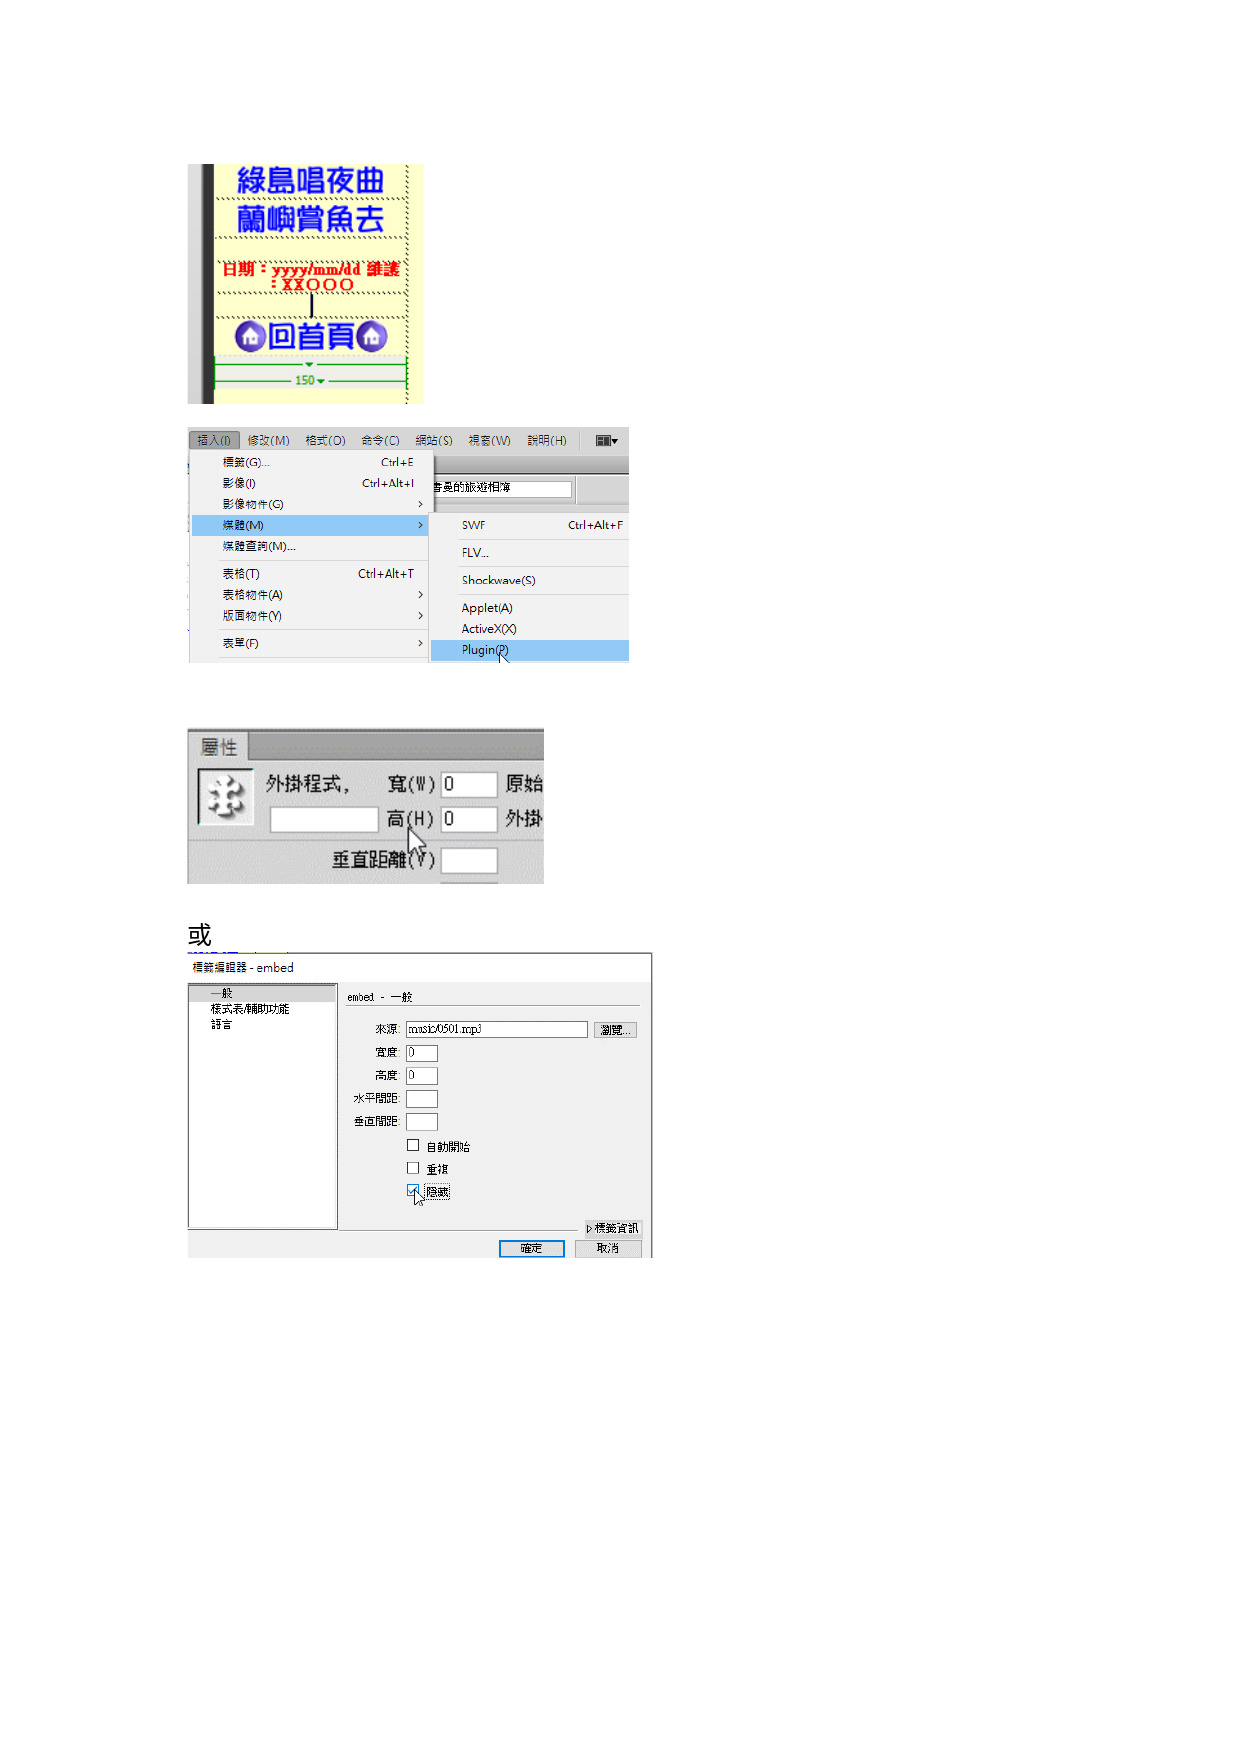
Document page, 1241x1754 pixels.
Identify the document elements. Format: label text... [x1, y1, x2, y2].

picture [187, 427, 629, 663]
picture [187, 164, 424, 404]
picture [187, 952, 653, 1258]
text 或 [187, 914, 1053, 952]
picture [187, 727, 544, 884]
